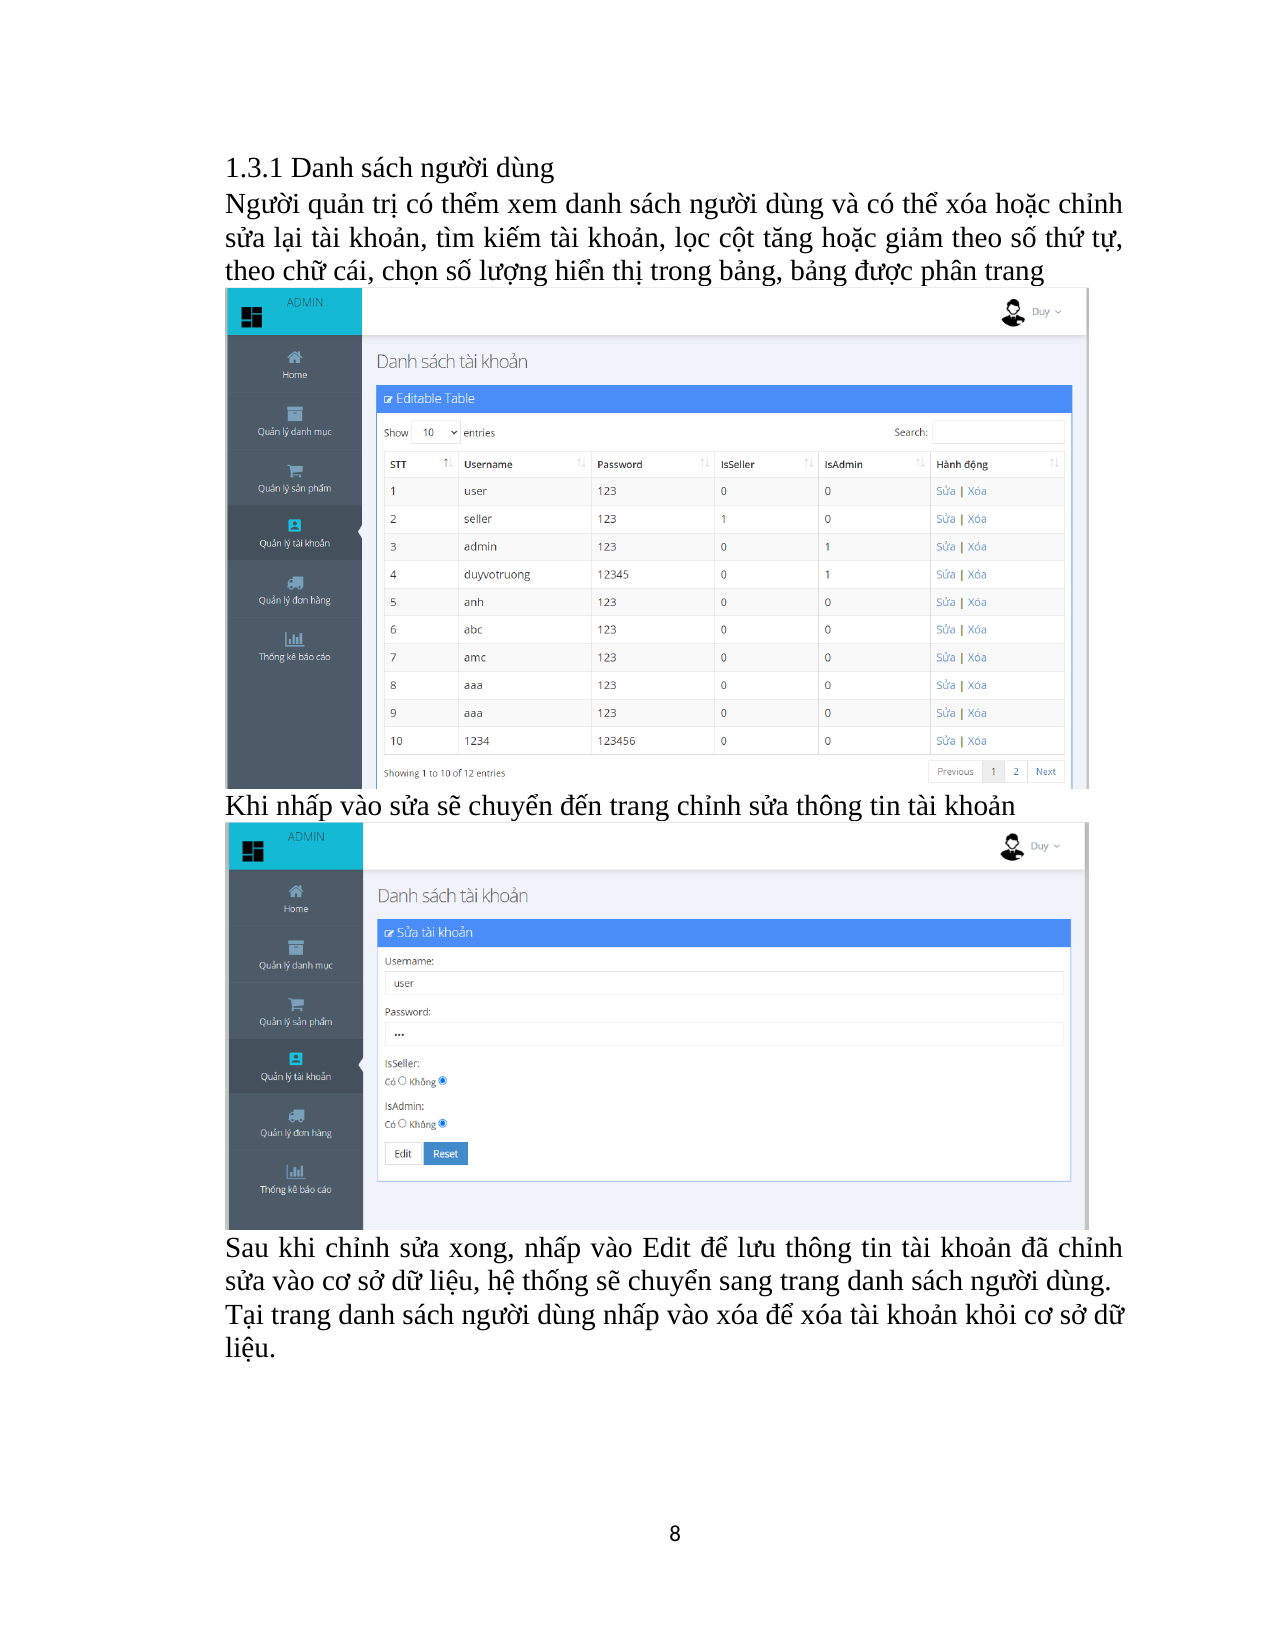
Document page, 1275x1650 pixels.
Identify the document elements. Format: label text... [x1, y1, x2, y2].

picture [225, 821, 1089, 1230]
text Khi nhấp vào sửa sẽ chuyển đến trang chỉnh sửa thông tin tài khoản [225, 788, 1125, 822]
text Sau khi chỉnh sửa xong, nhấp vào Edit để lưu thông tin tài khoản đã chỉnh sửa vào cơ sở dữ liệu, hệ thống sẽ chuyển sang trang danh sách người dùng. [225, 1230, 1125, 1297]
subtitle 1.3.1 Danh sách người dùng [150, 150, 1125, 183]
text Tại trang danh sách người dùng nhấp vào xóa để xóa tài khoản khỏi cơ sở dữ liệu. [225, 1297, 1125, 1364]
picture [225, 286, 1089, 789]
text Người quản trị có thểm xem danh sách người dùng và có thể xóa hoặc chỉnh sửa lại tài khoản, tìm kiếm tài khoản, lọc cột tăng hoặc giảm theo số thứ tự, theo chữ cái, chọn số lượng hiển thị trong bảng, bảng được phân trang [225, 186, 1125, 287]
